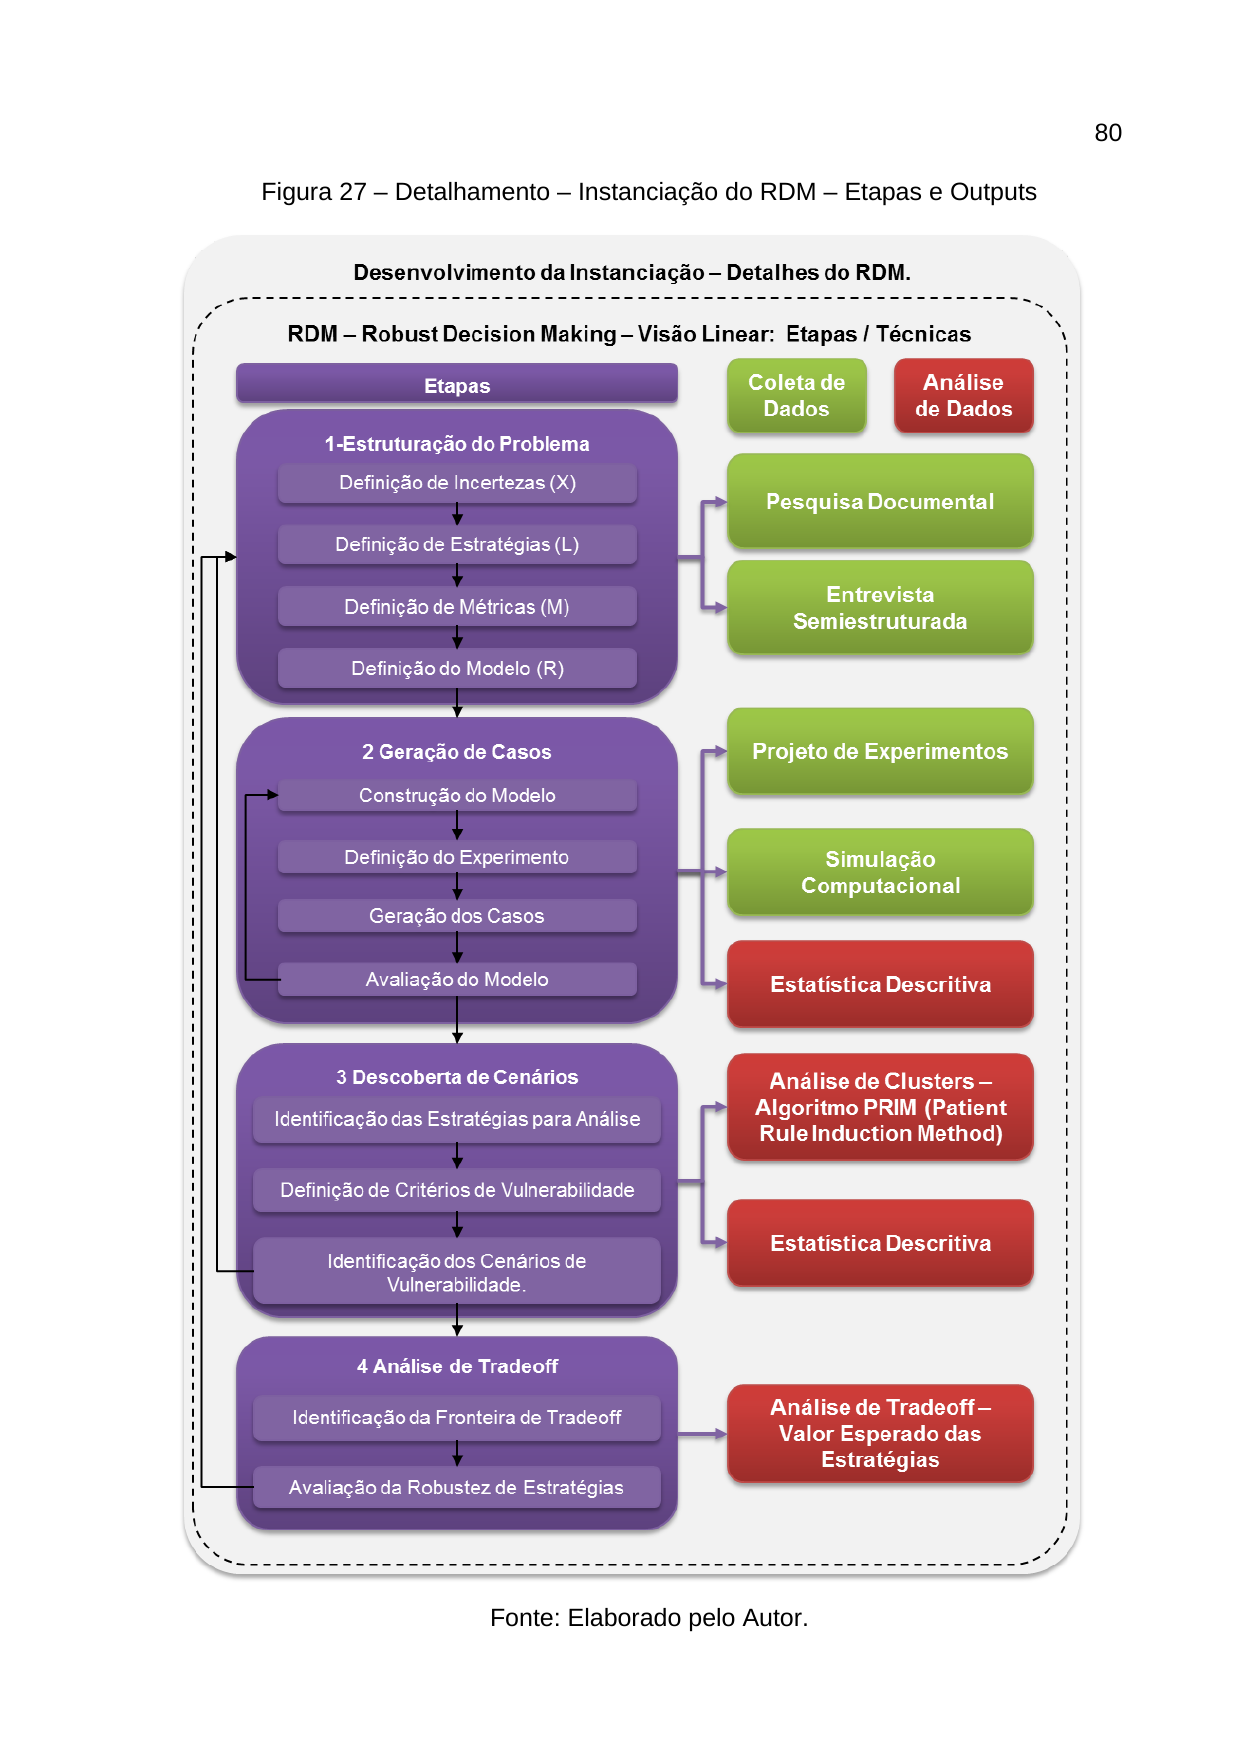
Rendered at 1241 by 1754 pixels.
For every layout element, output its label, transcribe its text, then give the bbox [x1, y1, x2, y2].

text Figura 27 – Detalhamento – Instanciação do RDM – Etapas e Outputs [177, 177, 1122, 206]
text Fonte: Elaborado pelo Autor. [177, 1603, 1122, 1632]
picture [177, 232, 1085, 1584]
